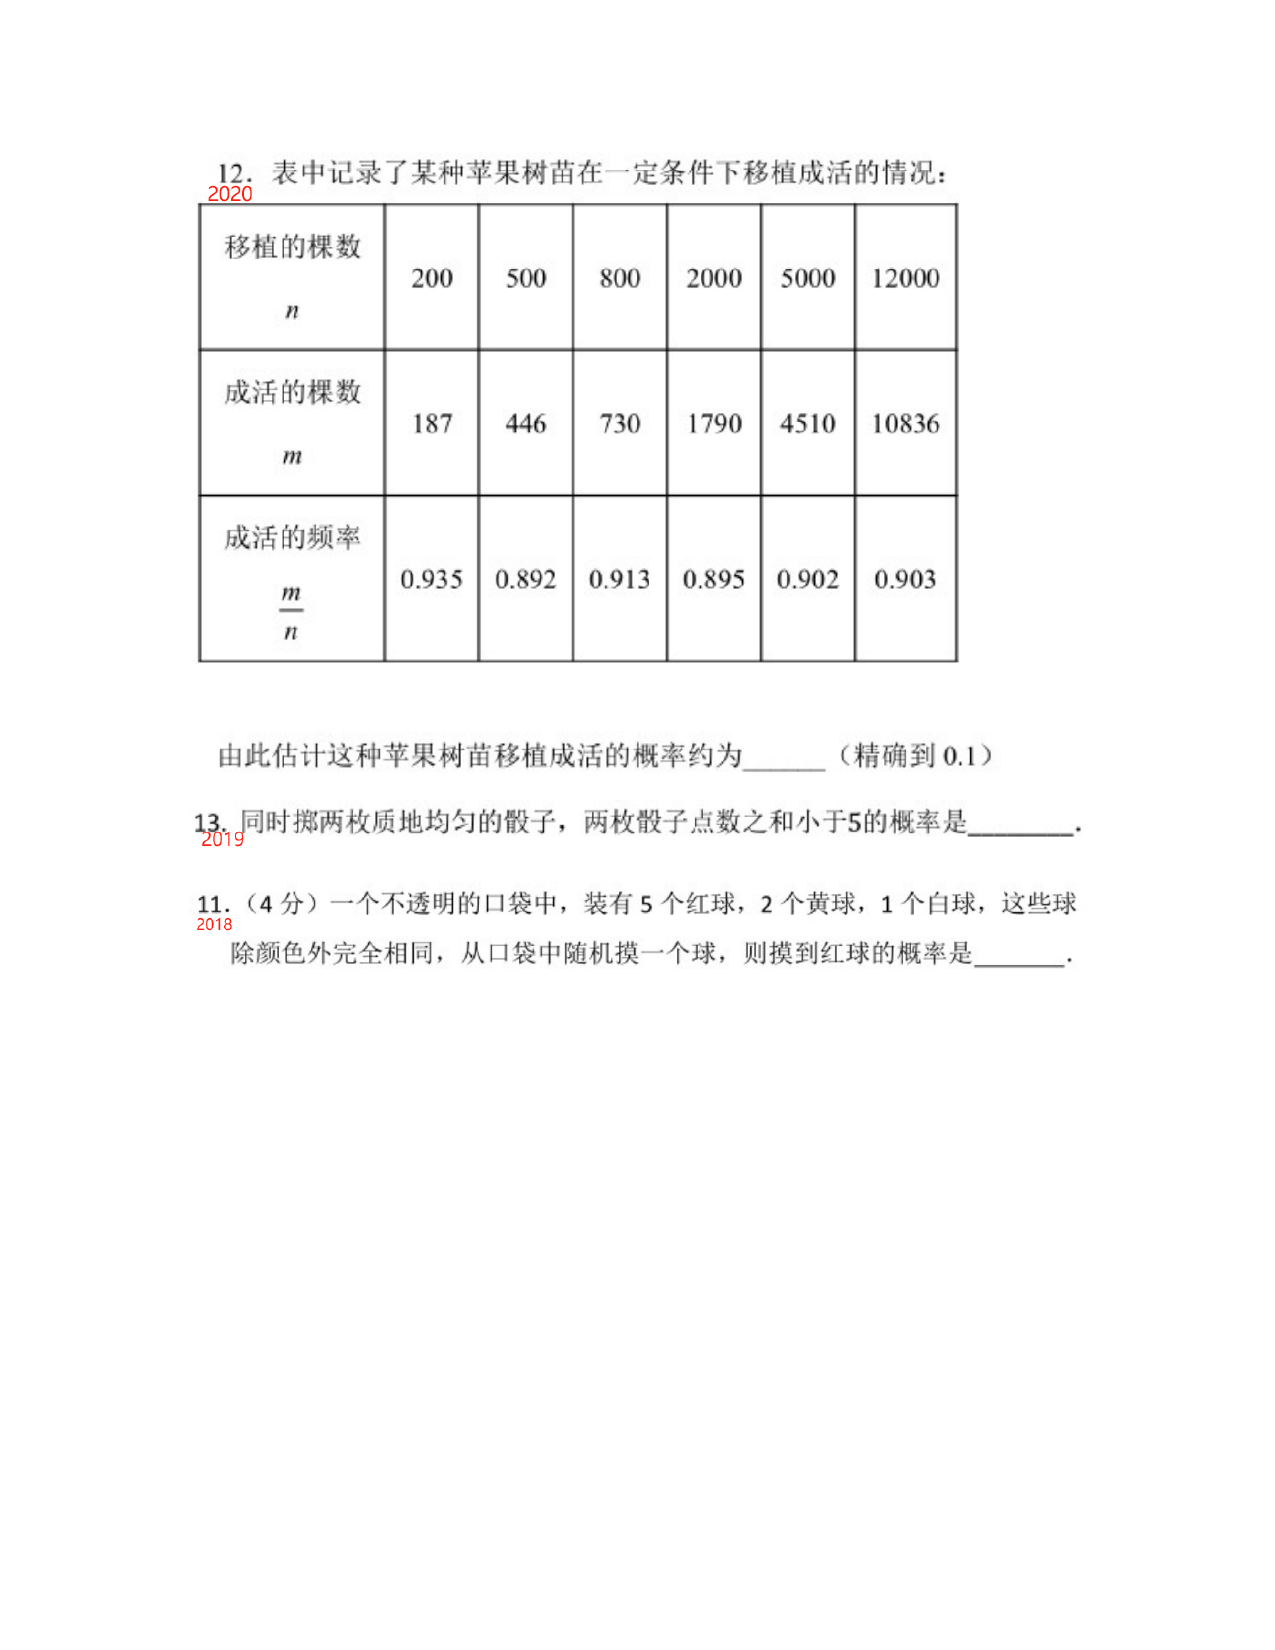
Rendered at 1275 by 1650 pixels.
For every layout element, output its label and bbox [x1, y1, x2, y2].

picture [187, 800, 1088, 857]
picture [187, 150, 1002, 782]
picture [187, 875, 1088, 977]
